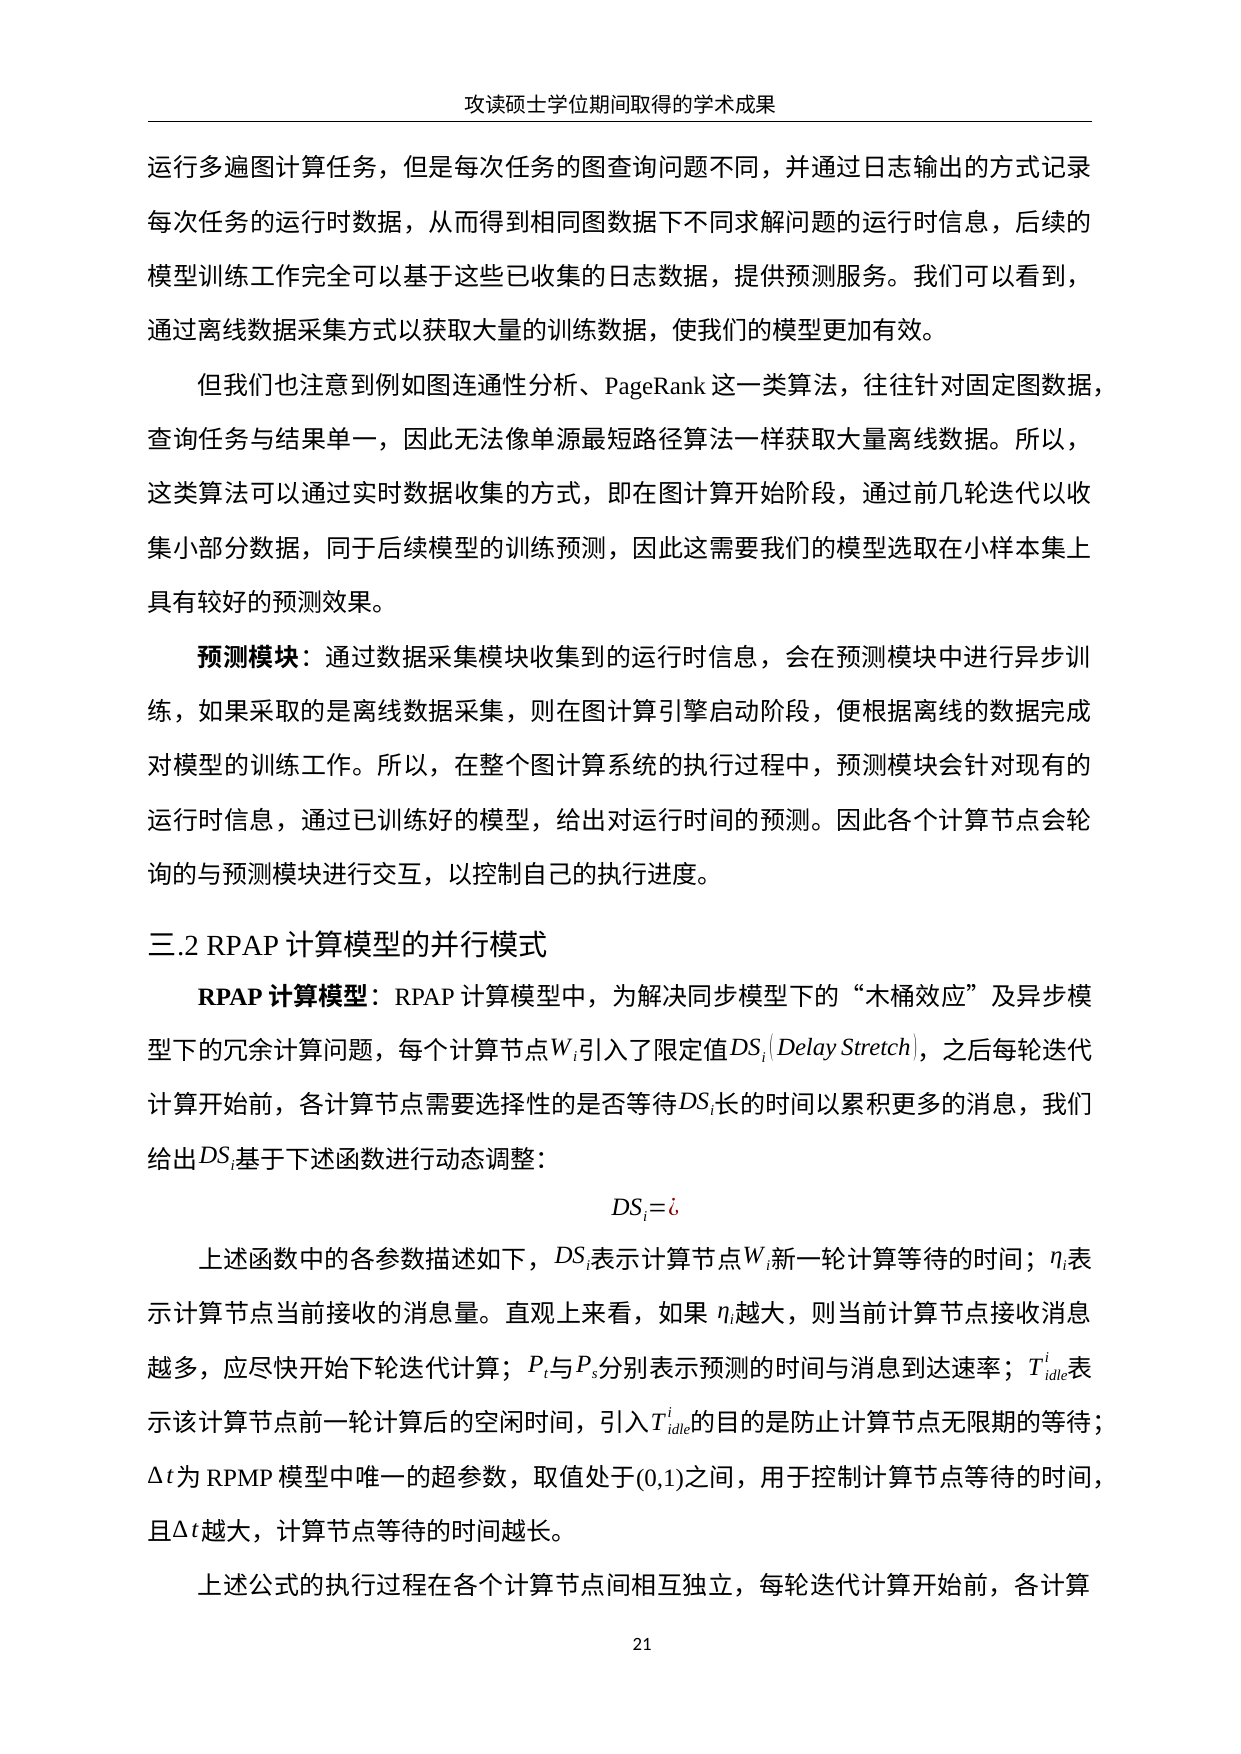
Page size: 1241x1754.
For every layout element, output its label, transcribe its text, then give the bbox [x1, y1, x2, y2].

text 上述函数中的各参数描述如下，表示计算节点新一轮计算等待的时间；表示计算节点当前接收的消息量。直观上来看，如果 越大，则当前计算节点接收消息越多，应尽快开始下轮迭代计算；与分别表示预测的时间与消息到达速率；表示该计算节点前一轮计算后的空闲时间，引入的目的是防止计算节点无限期的等待；为RPMP模型中唯一的超参数，取值处于(0,1)之间，用于控制计算节点等待的时间，且越大，计算节点等待的时间越长。 [148, 1239, 1092, 1548]
text 预测模块：通过数据采集模块收集到的运行时信息，会在预测模块中进行异步训练，如果采取的是离线数据采集，则在图计算引擎启动阶段，便根据离线的数据完成对模型的训练工作。所以，在整个图计算系统的执行过程中，预测模块会针对现有的运行时信息，通过已训练好的模型，给出对运行时间的预测。因此各个计算节点会轮询的与预测模块进行交互，以控制自己的执行进度。 [148, 637, 1092, 891]
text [148, 1566, 1092, 1602]
text 但我们也注意到例如图连通性分析、PageRank这一类算法，往往针对固定图数据，查询任务与结果单一，因此无法像单源最短路径算法一样获取大量离线数据。所以，这类算法可以通过实时数据收集的方式，即在图计算开始阶段，通过前几轮迭代以收集小部分数据，同于后续模型的训练预测，因此这需要我们的模型选取在小样本集上具有较好的预测效果。 [148, 365, 1092, 619]
text RPAP计算模型：RPAP计算模型中，为解决同步模型下的“木桶效应”及异步模型下的冗余计算问题，每个计算节点引入了限定值，之后每轮迭代计算开始前，各计算节点需要选择性的是否等待长的时间以累积更多的消息，我们给出基于下述函数进行动态调整： [148, 976, 1092, 1176]
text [148, 148, 1092, 347]
subtitle RPAP计算模型的并行模式 [148, 921, 1092, 964]
